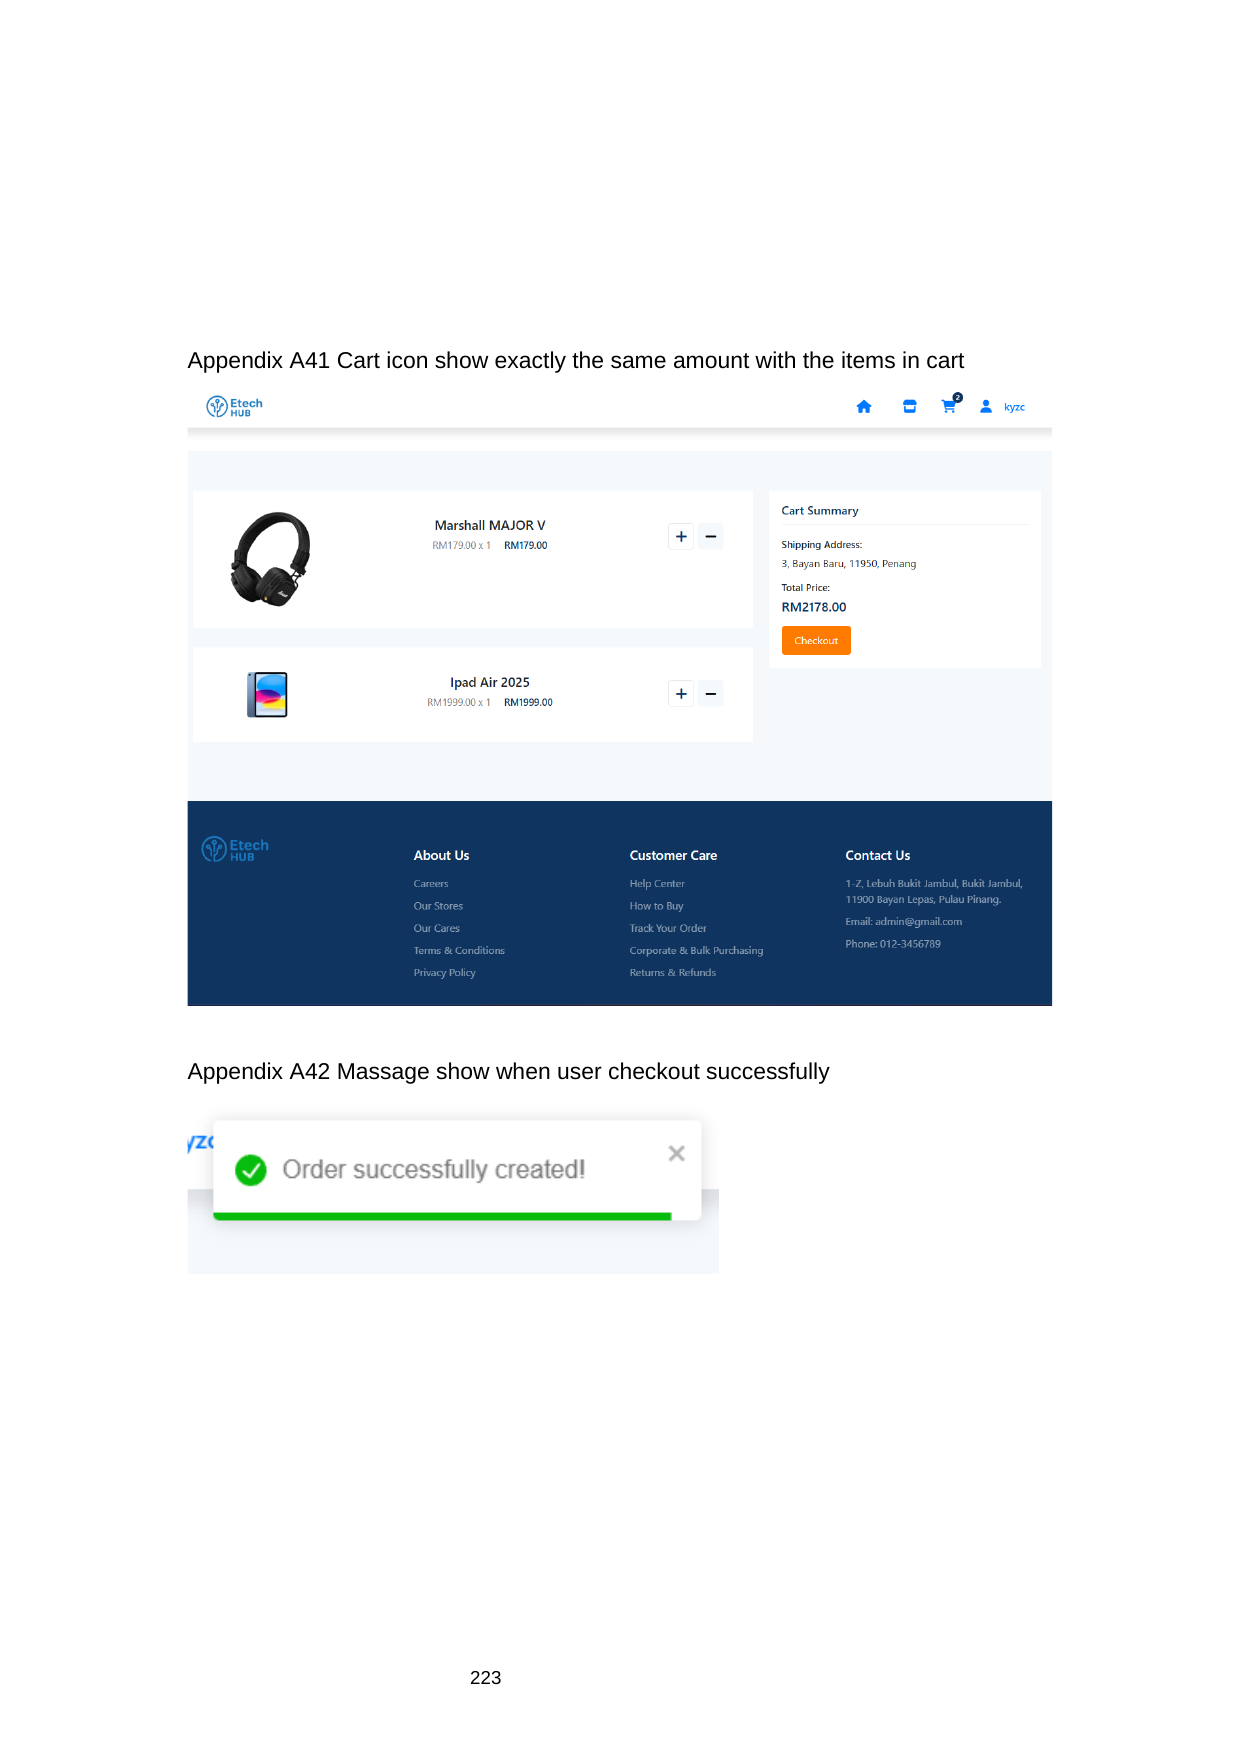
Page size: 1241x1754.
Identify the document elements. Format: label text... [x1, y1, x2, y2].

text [187, 150, 1053, 386]
picture [187, 386, 1053, 1006]
picture [187, 1097, 719, 1274]
